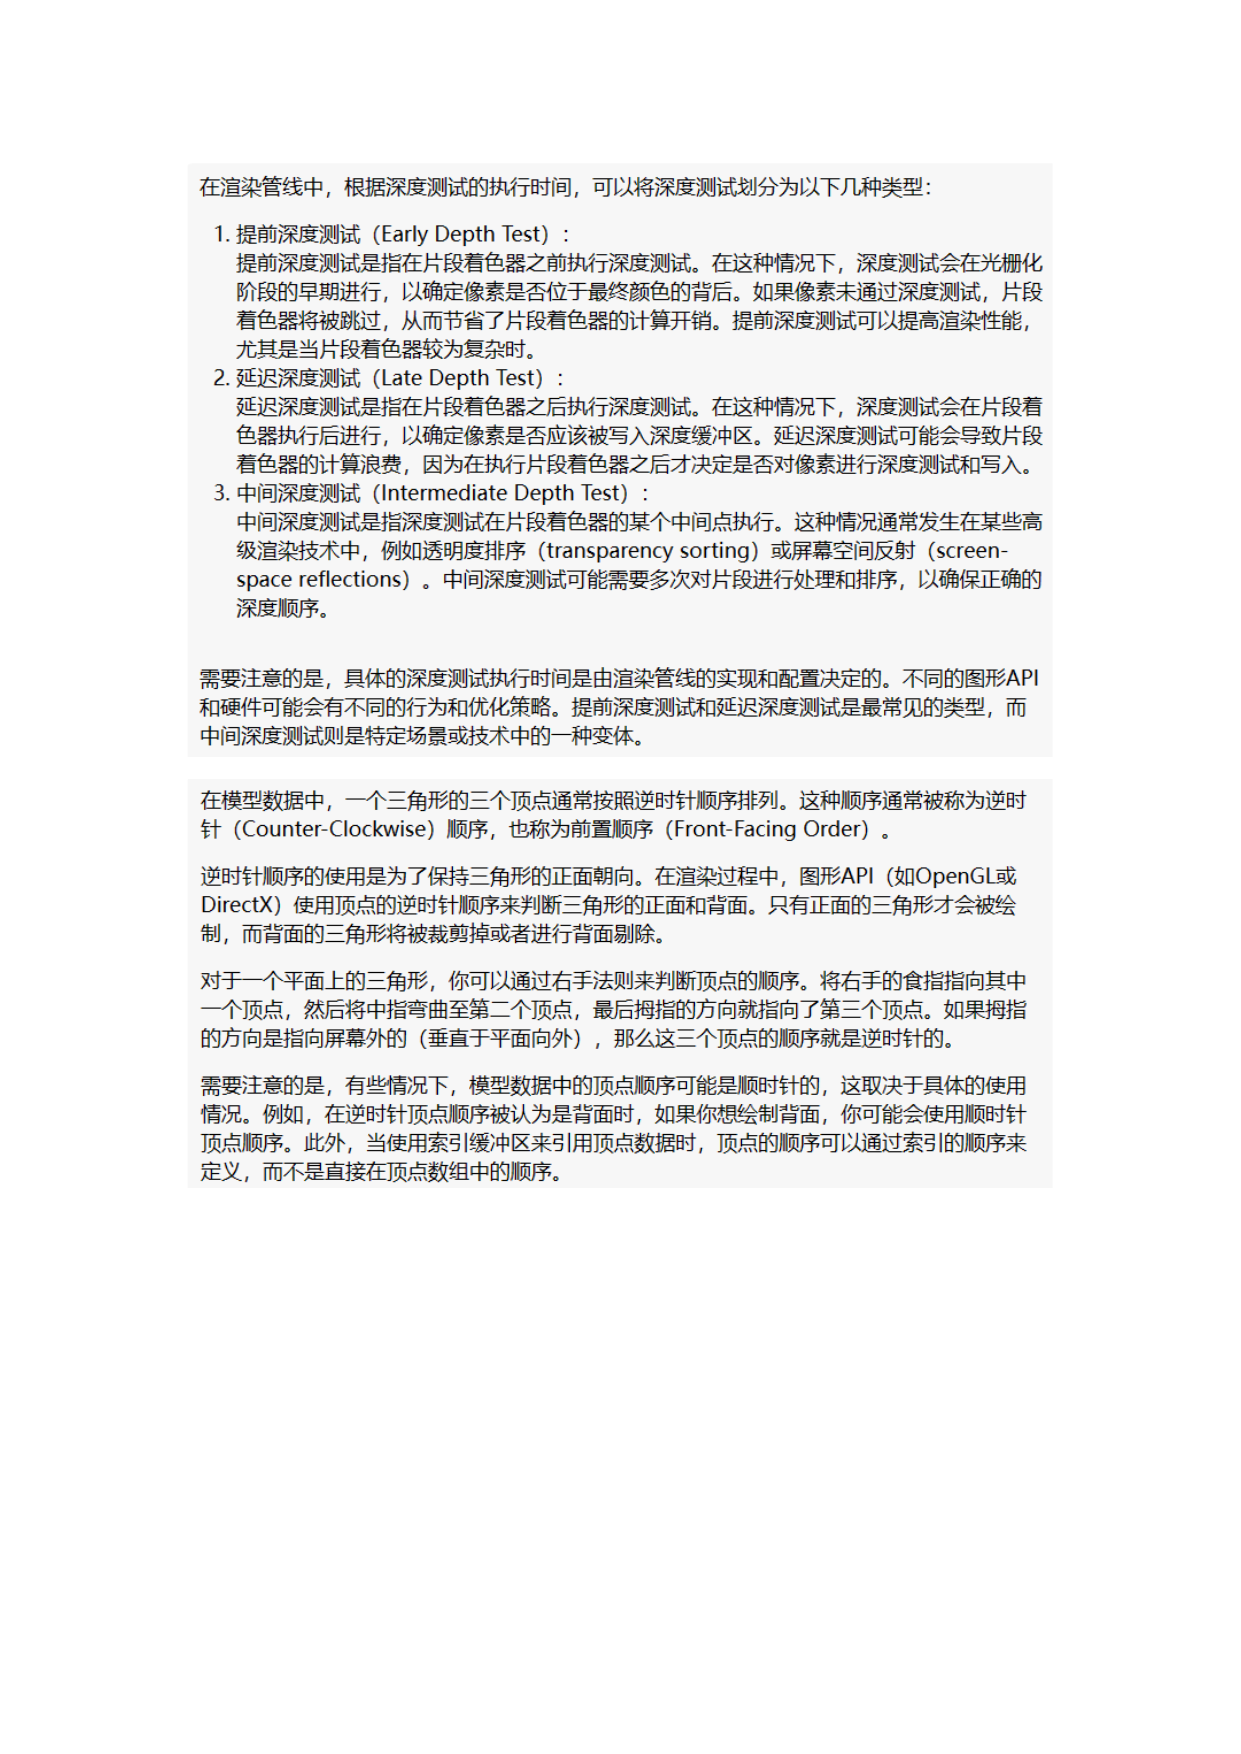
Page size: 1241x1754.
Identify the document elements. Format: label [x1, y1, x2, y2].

picture [187, 779, 1053, 1188]
picture [187, 162, 1053, 757]
